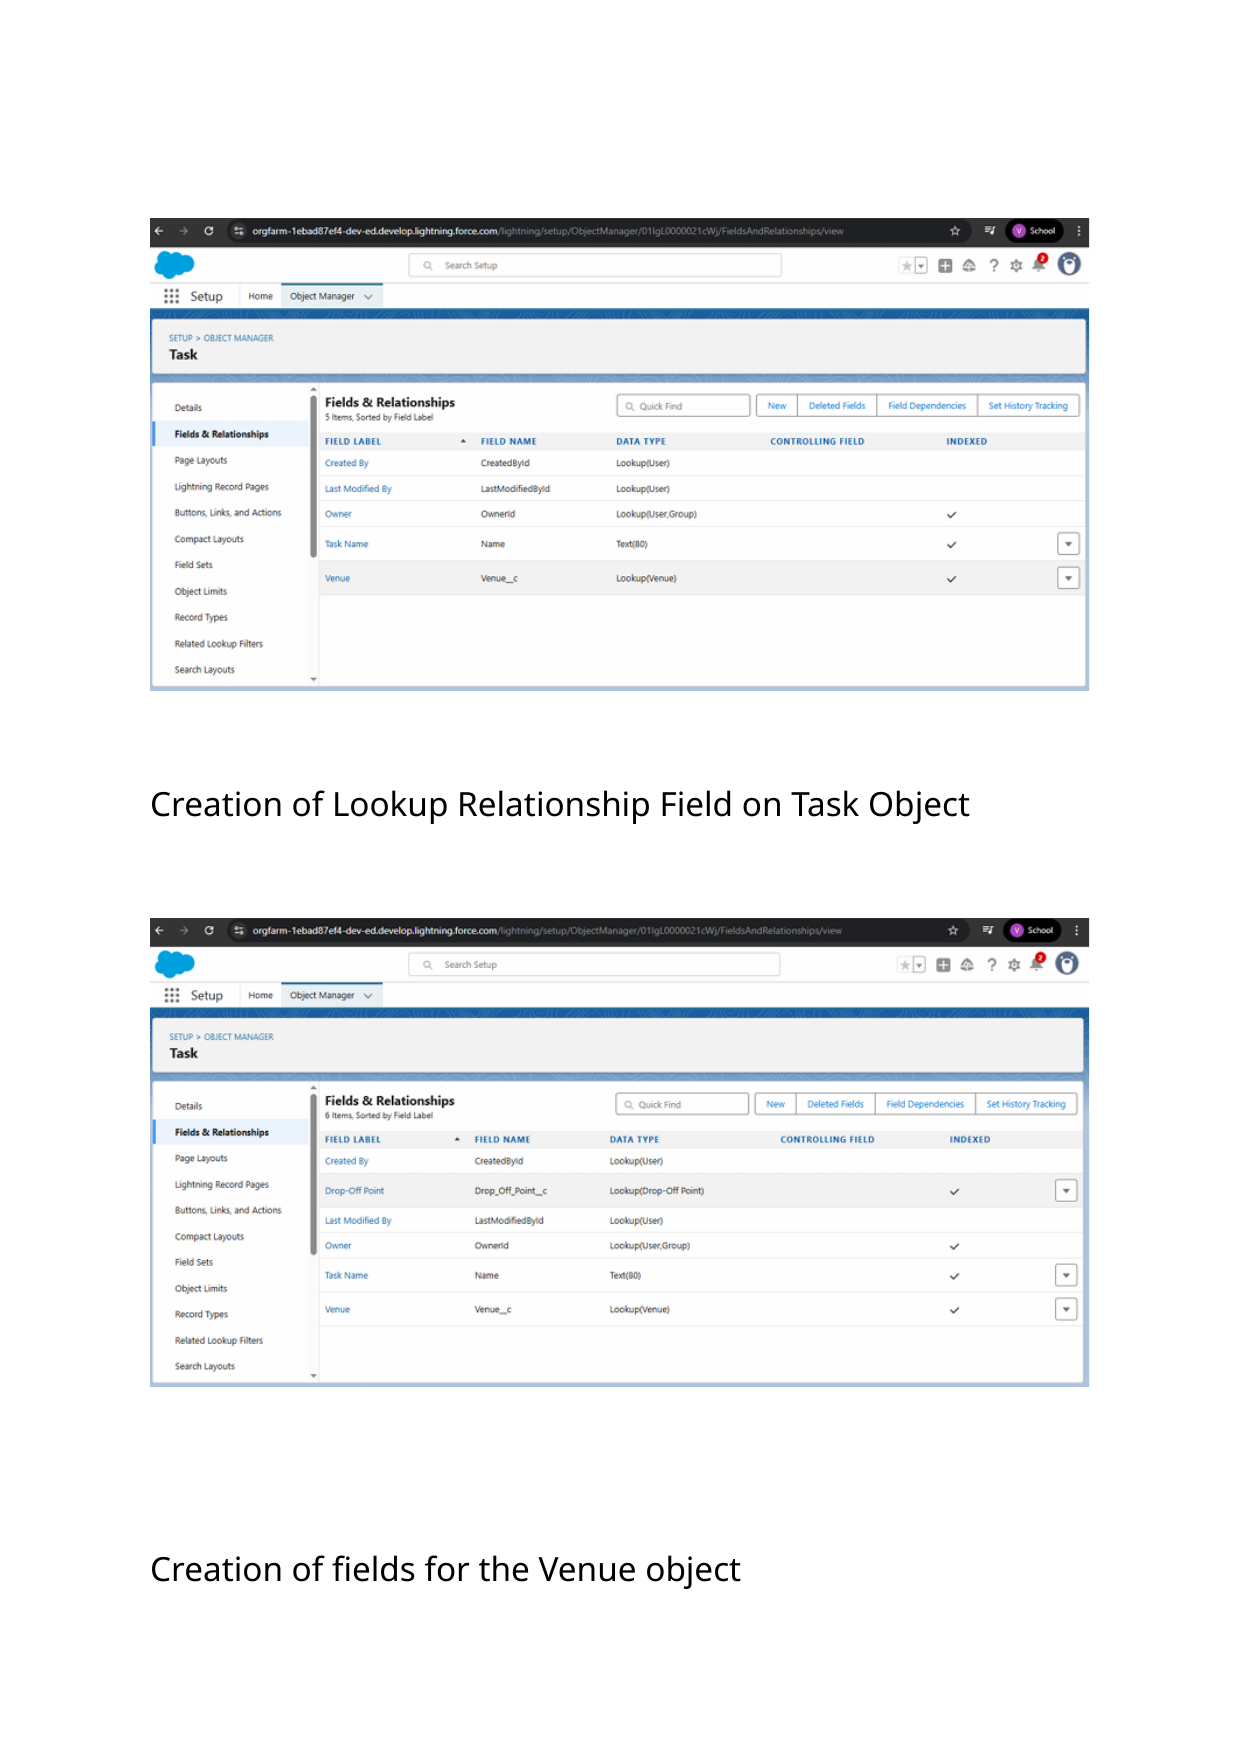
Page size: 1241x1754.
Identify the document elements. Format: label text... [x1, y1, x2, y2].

text Creation of Lookup Relationship Field on Task Object [150, 781, 1090, 826]
picture [150, 218, 1090, 691]
text Creation of fields for the Venue object [150, 1546, 1090, 1591]
picture [150, 918, 1090, 1387]
